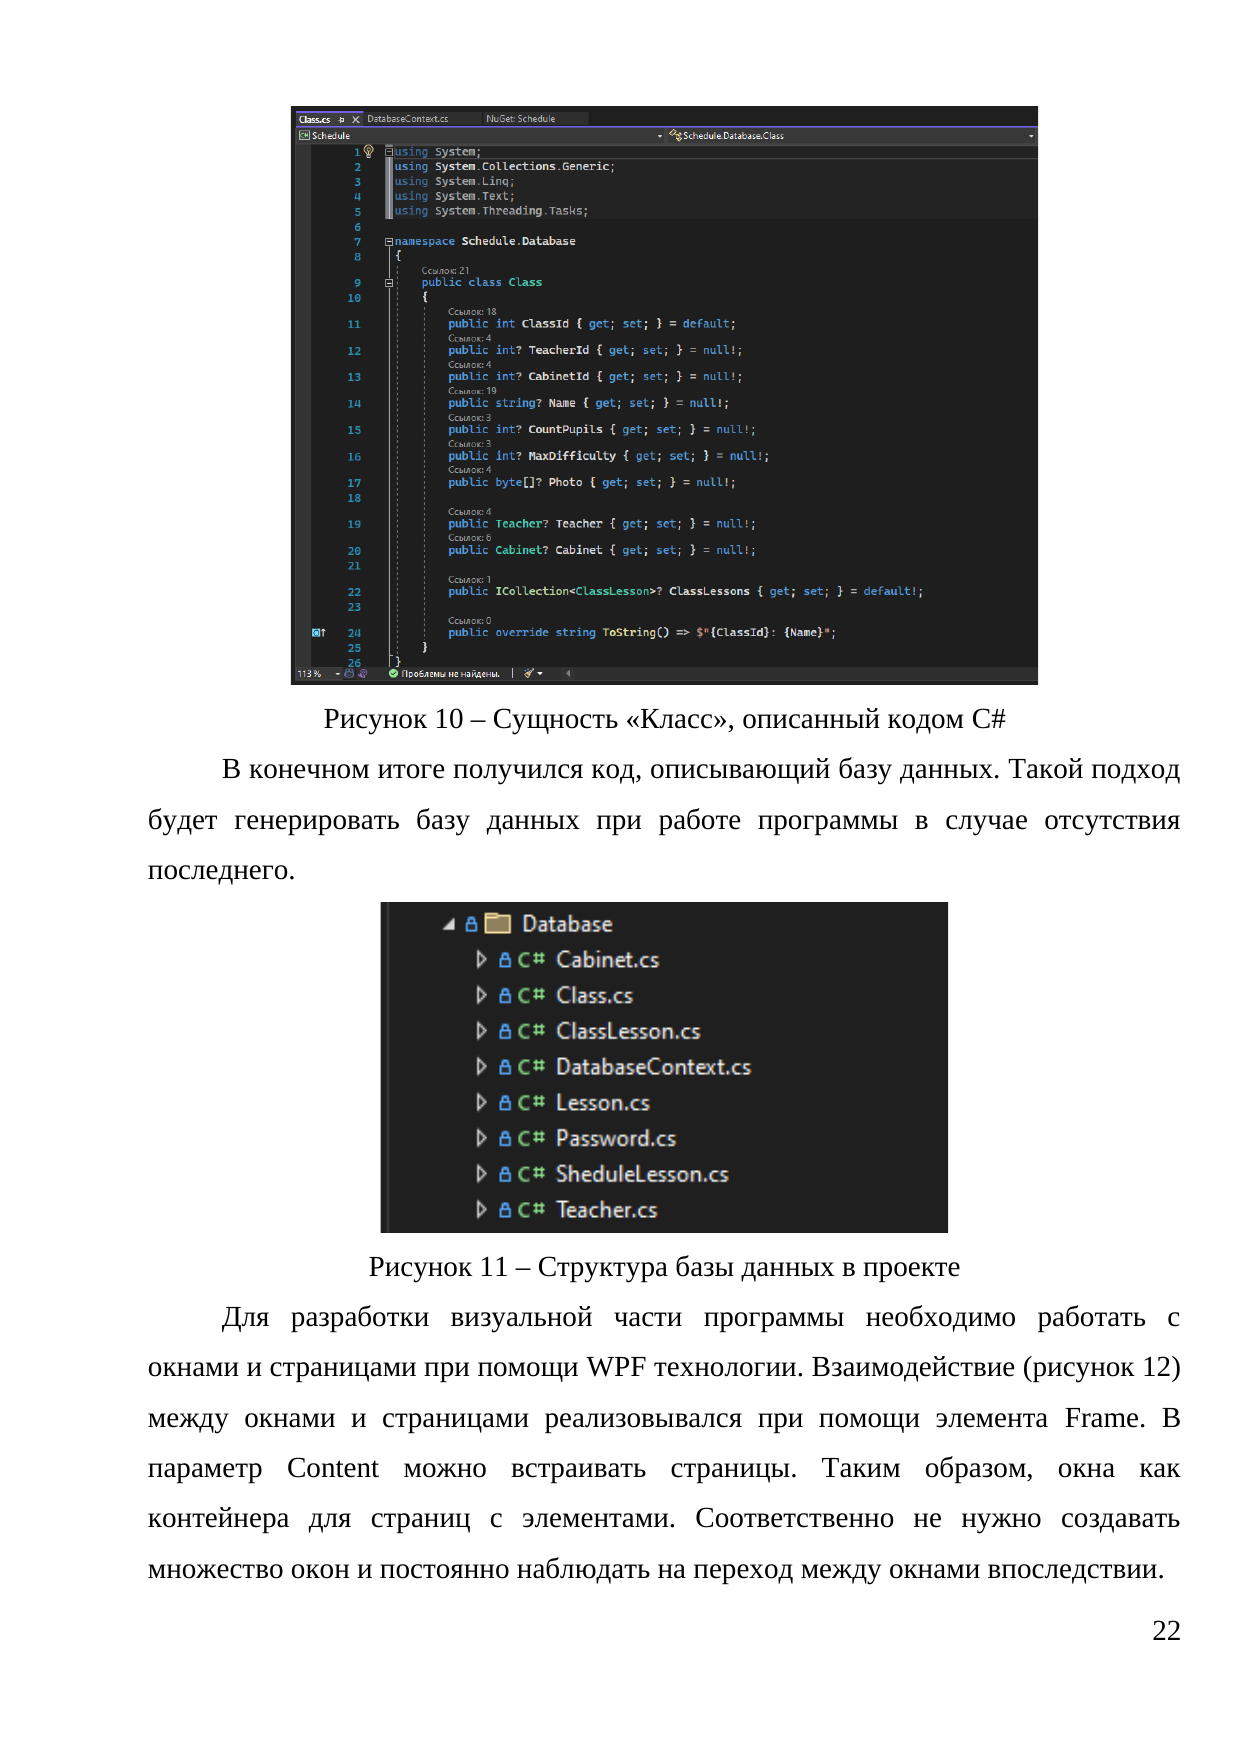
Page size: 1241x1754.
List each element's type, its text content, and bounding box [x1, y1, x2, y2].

text Рисунок 11 – Структура базы данных в проекте [148, 1249, 1181, 1282]
picture [290, 106, 1039, 685]
text Рисунок 10 – Сущность «Класс», описанный кодом C# [148, 701, 1181, 735]
text В конечном итоге получился код, описывающий базу данных. Такой подход будет генерировать базу данных при работе программы в случае отсутствия последнего. [148, 752, 1181, 886]
picture [380, 902, 949, 1233]
text Для разработки визуальной части программы необходимо работать с окнами и страницами при помощи WPF технологии. Взаимодействие (рисунок 12) между окнами и страницами реализовывался при помощи элемента Frame. В параметр Content можно встраивать страницы. Таким образом, окна как контейнера для страниц с элементами. Соответственно не нужно создавать множество окон и постоянно наблюдать на переход между окнами впоследствии. [148, 1299, 1181, 1584]
